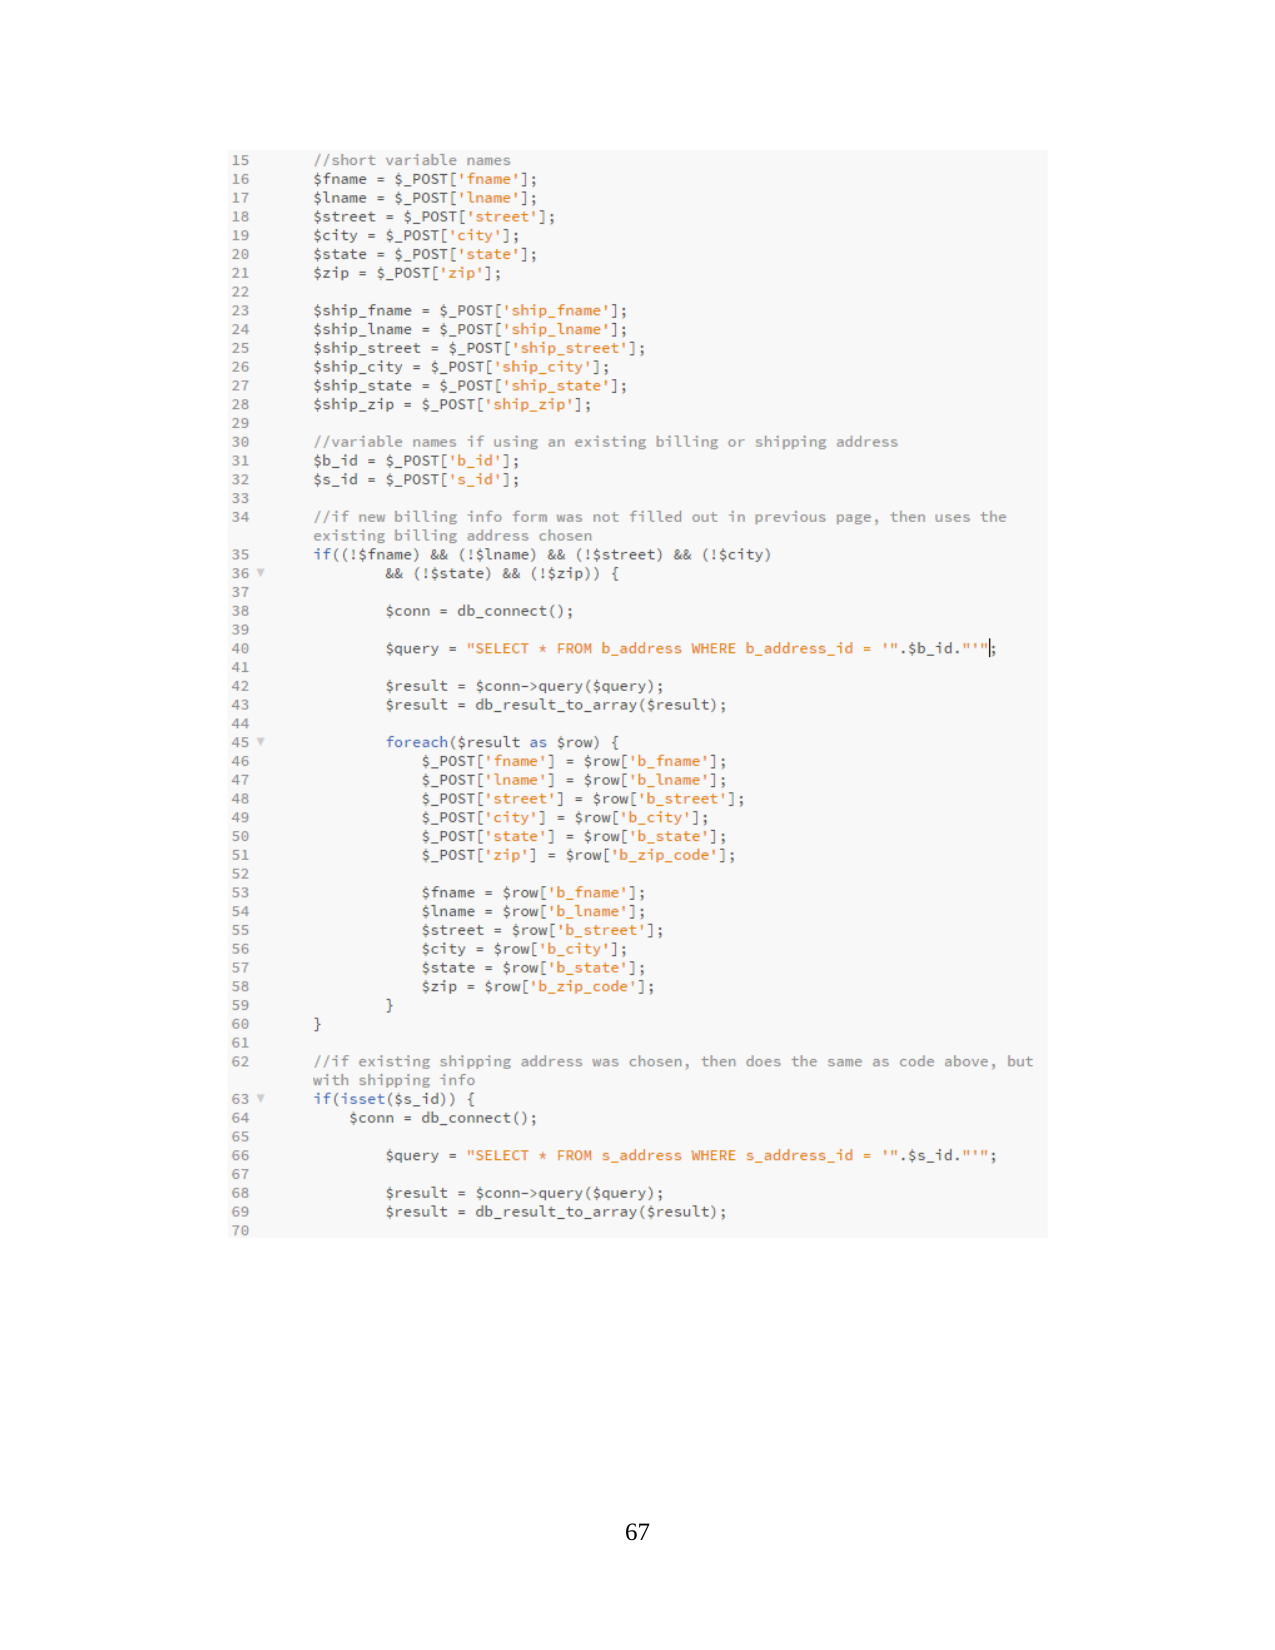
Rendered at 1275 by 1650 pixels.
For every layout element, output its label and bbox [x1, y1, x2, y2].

picture [227, 150, 1048, 1238]
